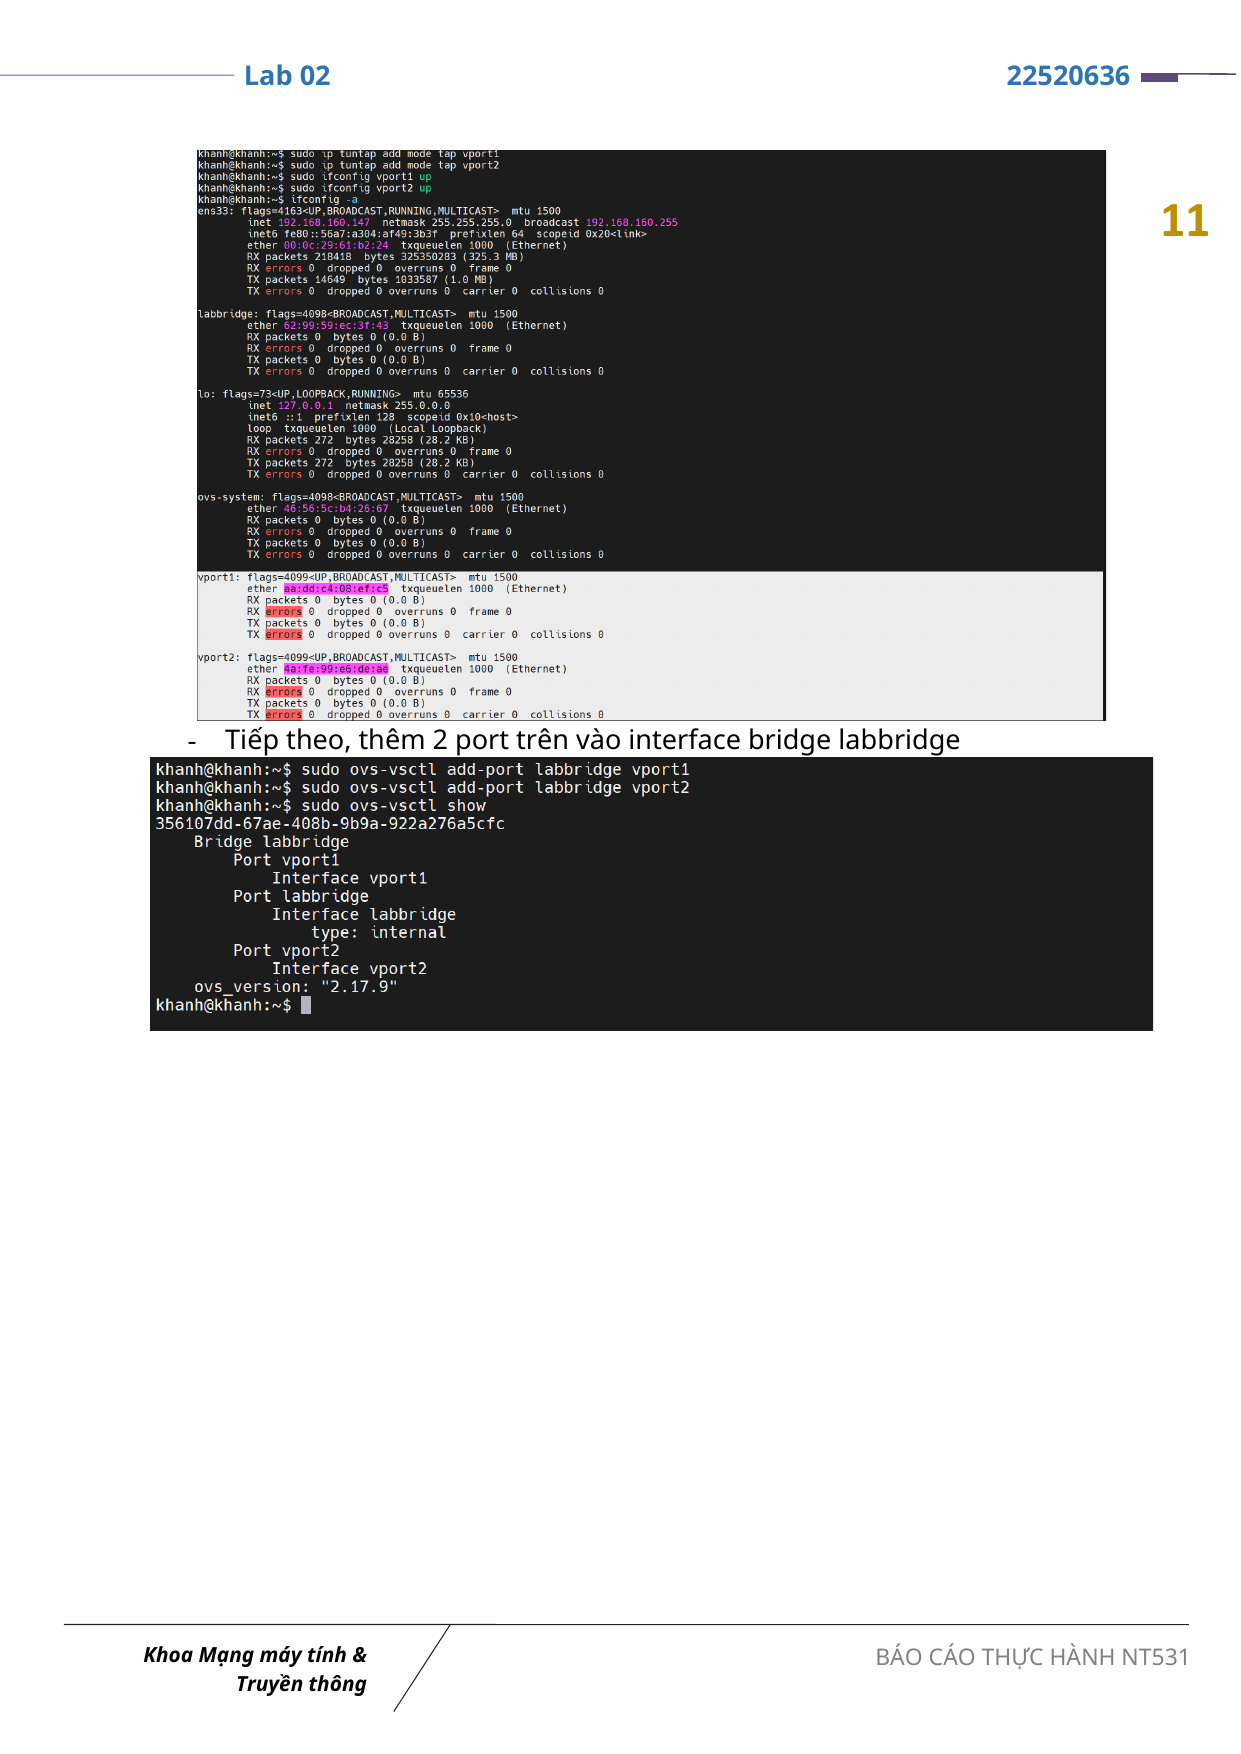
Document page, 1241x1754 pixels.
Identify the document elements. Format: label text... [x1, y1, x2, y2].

list Tiếp theo, thêm 2 port trên vào interface bridge labbridge [187, 721, 1153, 757]
picture [197, 150, 1107, 721]
picture [150, 757, 1154, 1031]
